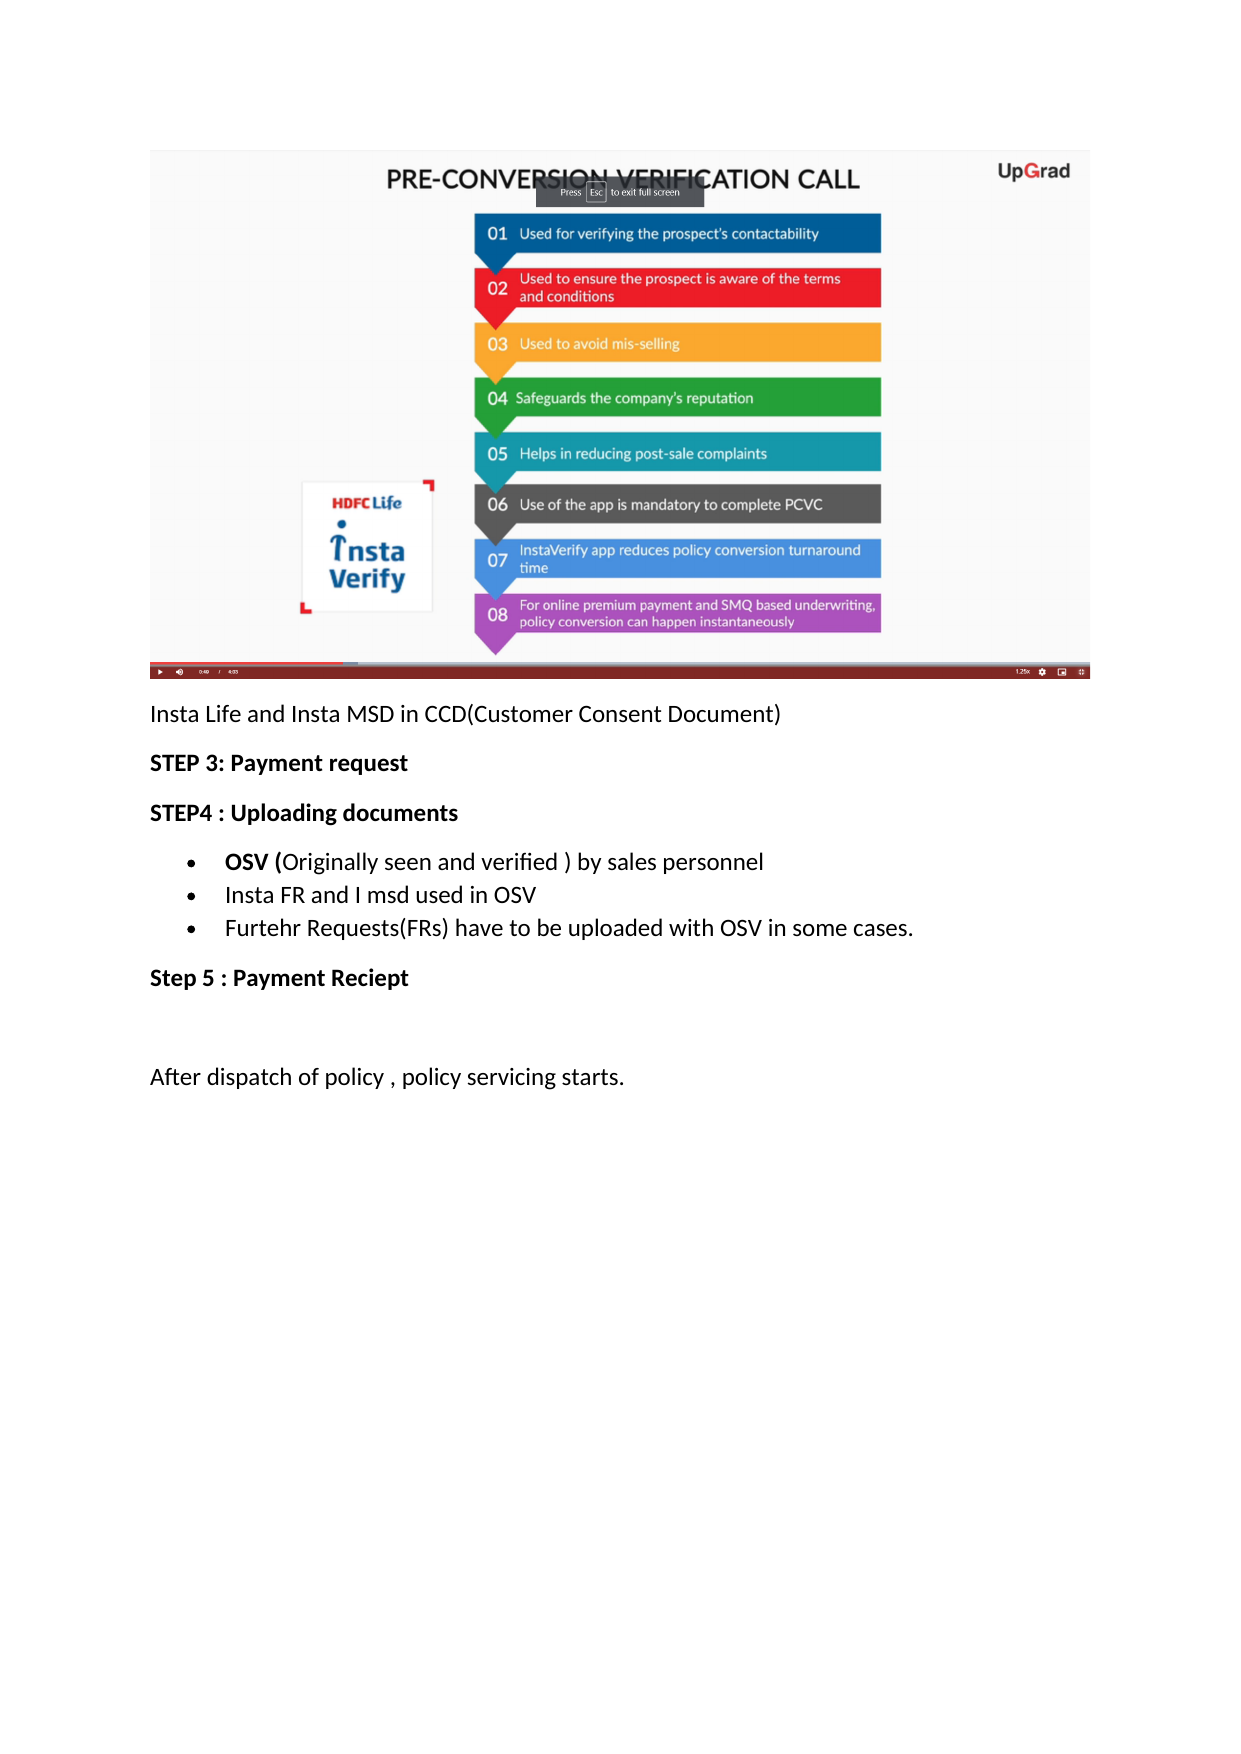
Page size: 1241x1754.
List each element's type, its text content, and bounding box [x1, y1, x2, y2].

picture [150, 150, 1091, 679]
list Insta FR and I msd used in OSV [187, 879, 1090, 910]
text After dispatch of policy , policy servicing starts. [150, 1061, 1090, 1092]
list OSV (Originally seen and verified ) by sales personnel [187, 846, 1090, 877]
list Furtehr Requests(FRs) have to be uploaded with OSV in some cases. [187, 912, 1090, 943]
text Step 5 : Payment Reciept [150, 962, 1090, 992]
text STEP 3: Payment request [150, 747, 1090, 778]
text Insta Life and Insta MSD in CCD(Customer Consent Document) [150, 698, 1090, 728]
text STEP4 : Uploading documents [150, 797, 1090, 827]
